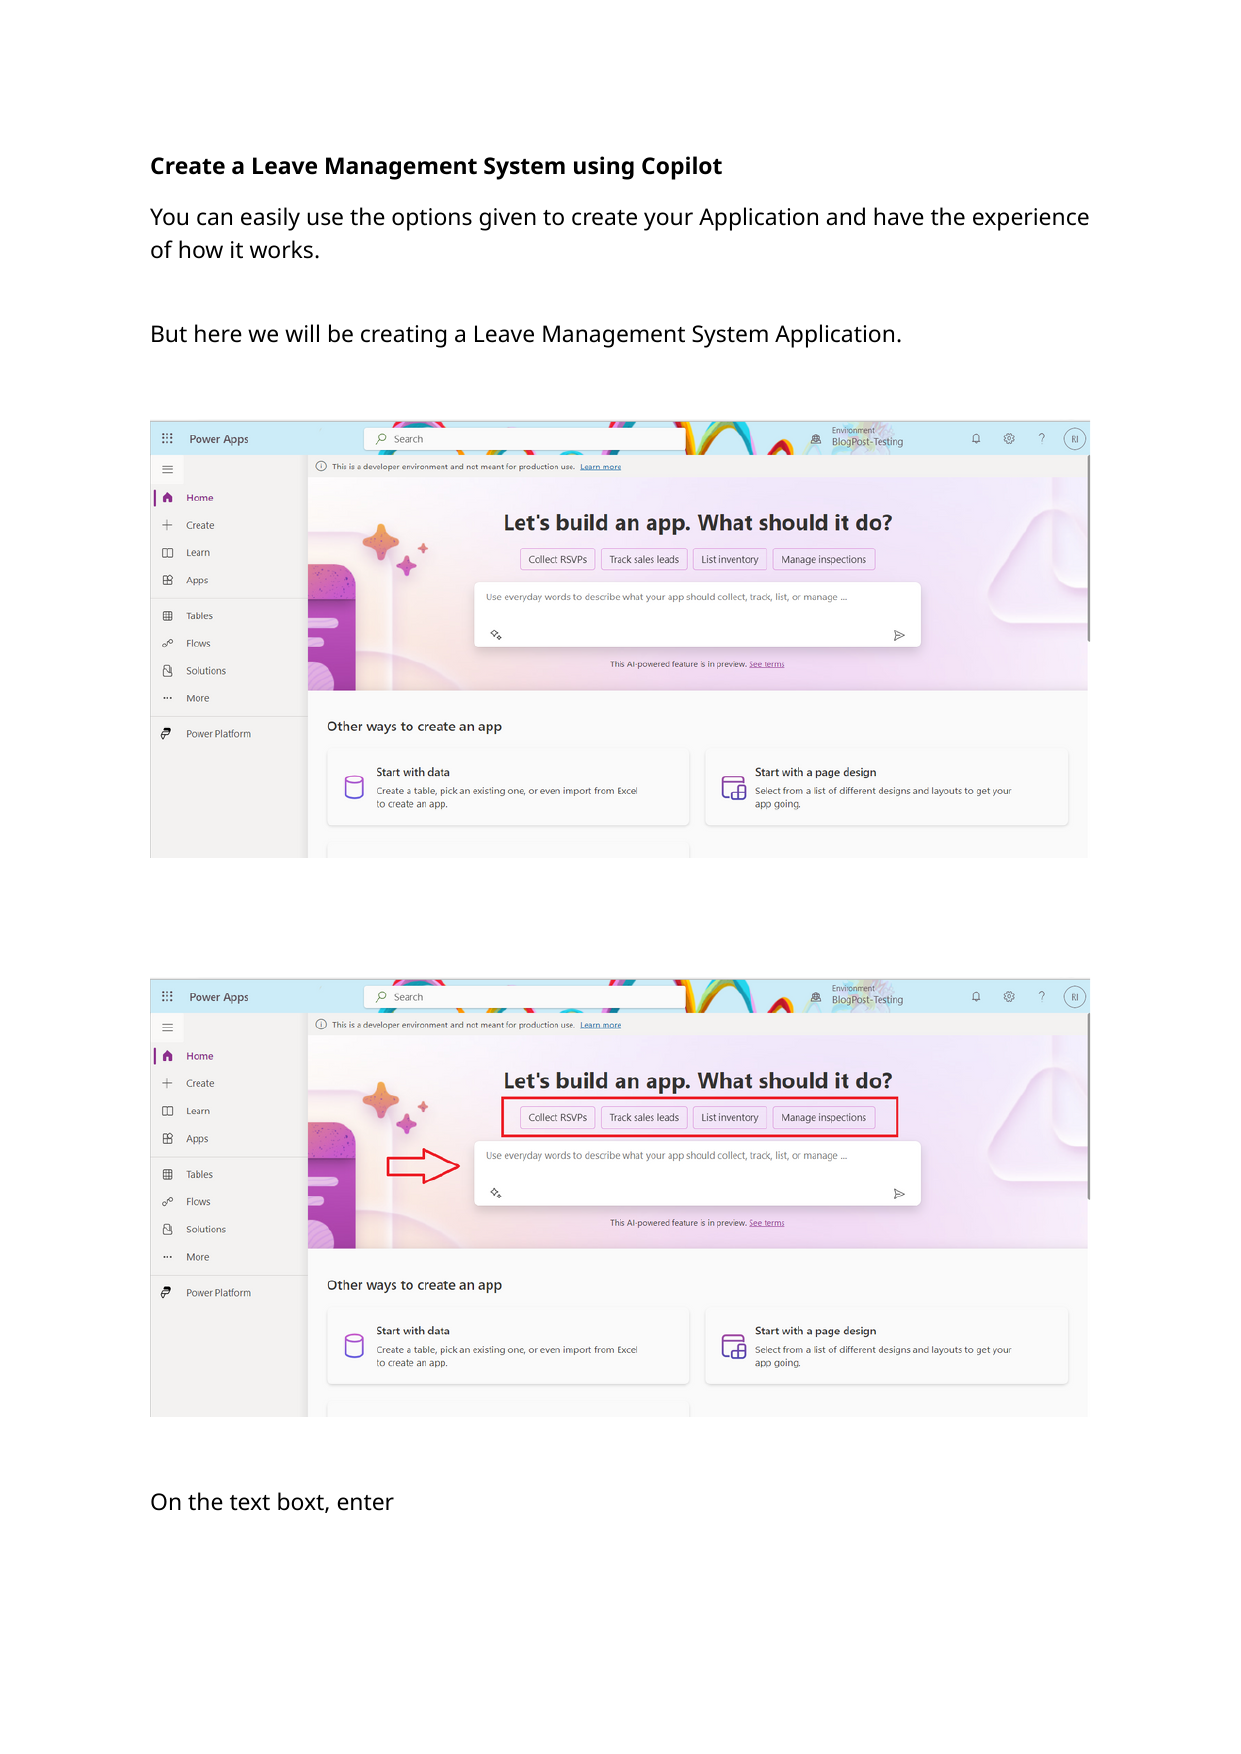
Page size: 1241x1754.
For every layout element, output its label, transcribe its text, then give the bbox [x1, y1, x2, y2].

text But here we will be creating a Leave Management System Application. [150, 318, 1090, 349]
picture [150, 977, 1091, 1417]
picture [150, 419, 1091, 858]
text You can easily use the options given to create your Application and have the experience of how it works. [150, 200, 1090, 299]
text Create a Leave Management System using Copilot [150, 150, 1090, 181]
text On the text boxt, enter [150, 1486, 1090, 1517]
